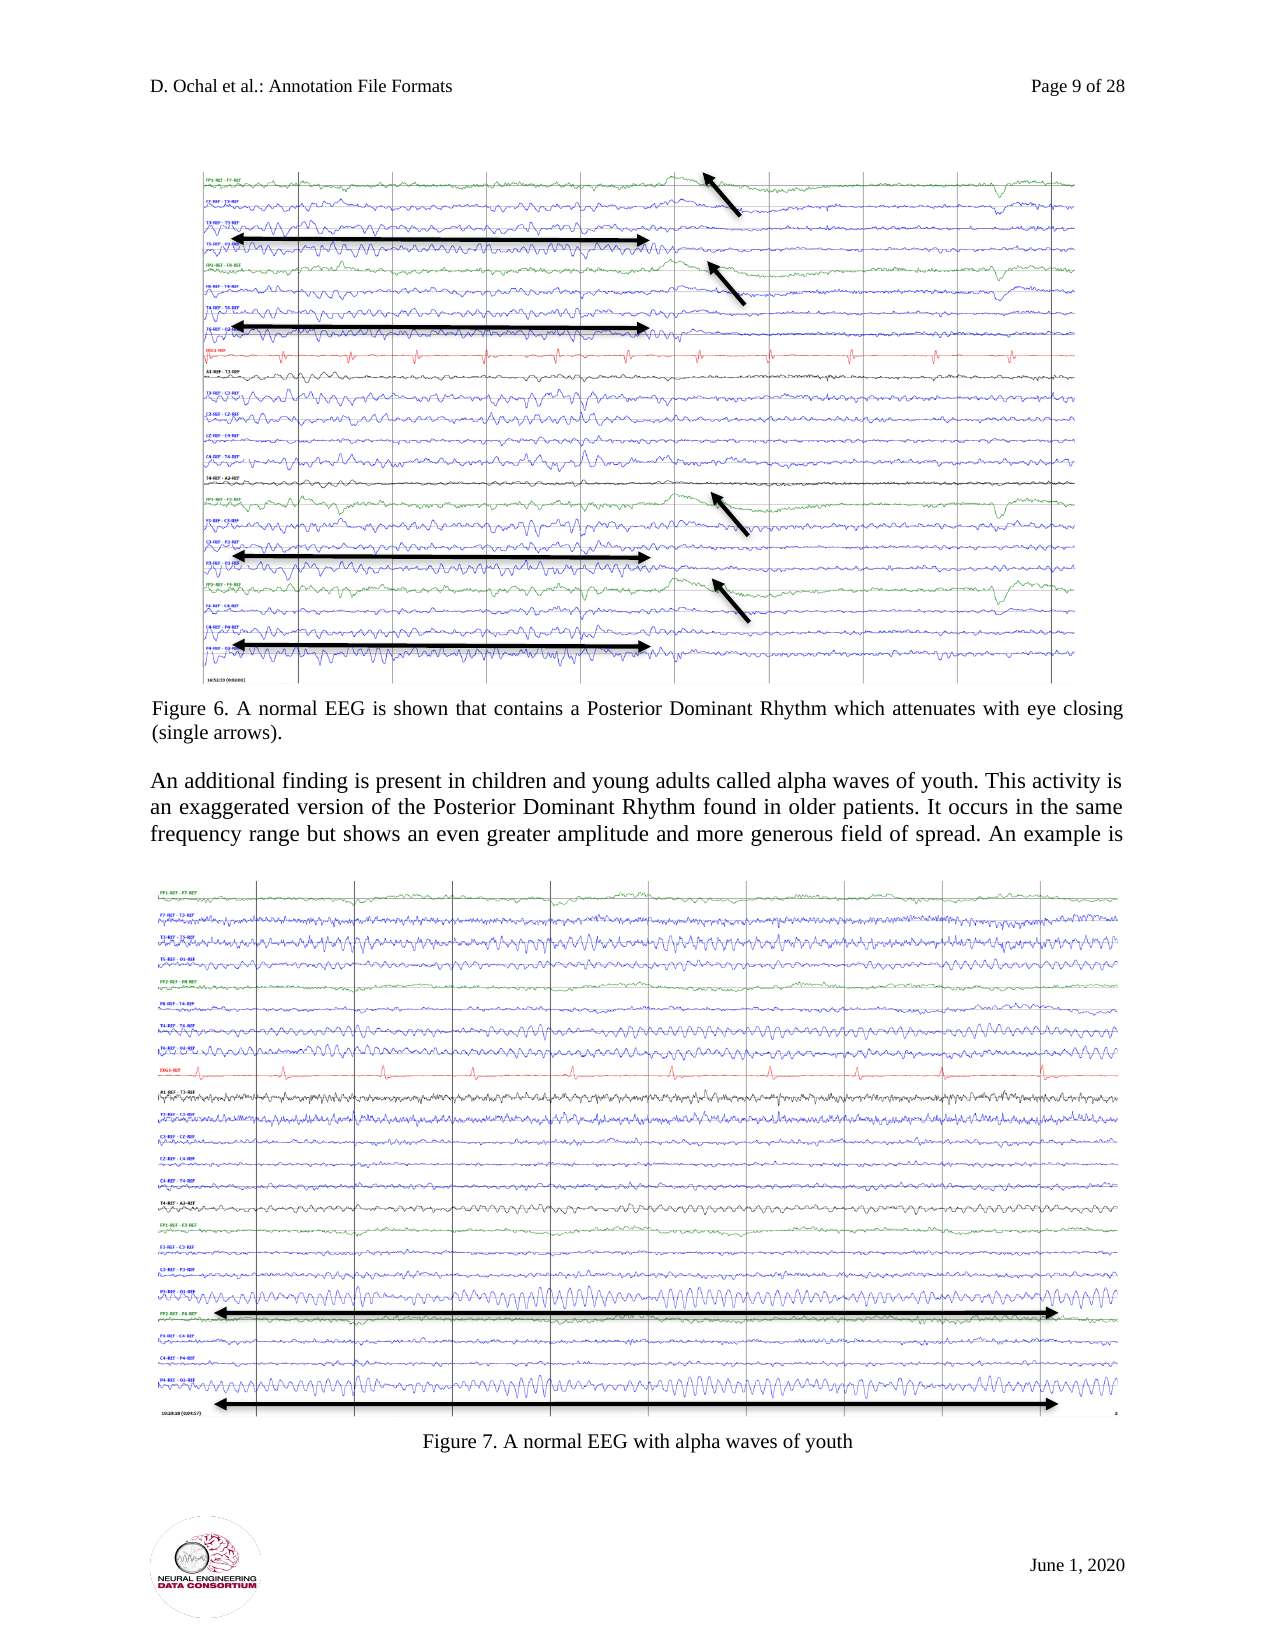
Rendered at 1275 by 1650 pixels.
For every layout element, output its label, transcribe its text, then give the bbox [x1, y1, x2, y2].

picture [150, 1516, 262, 1618]
picture [202, 172, 1075, 684]
